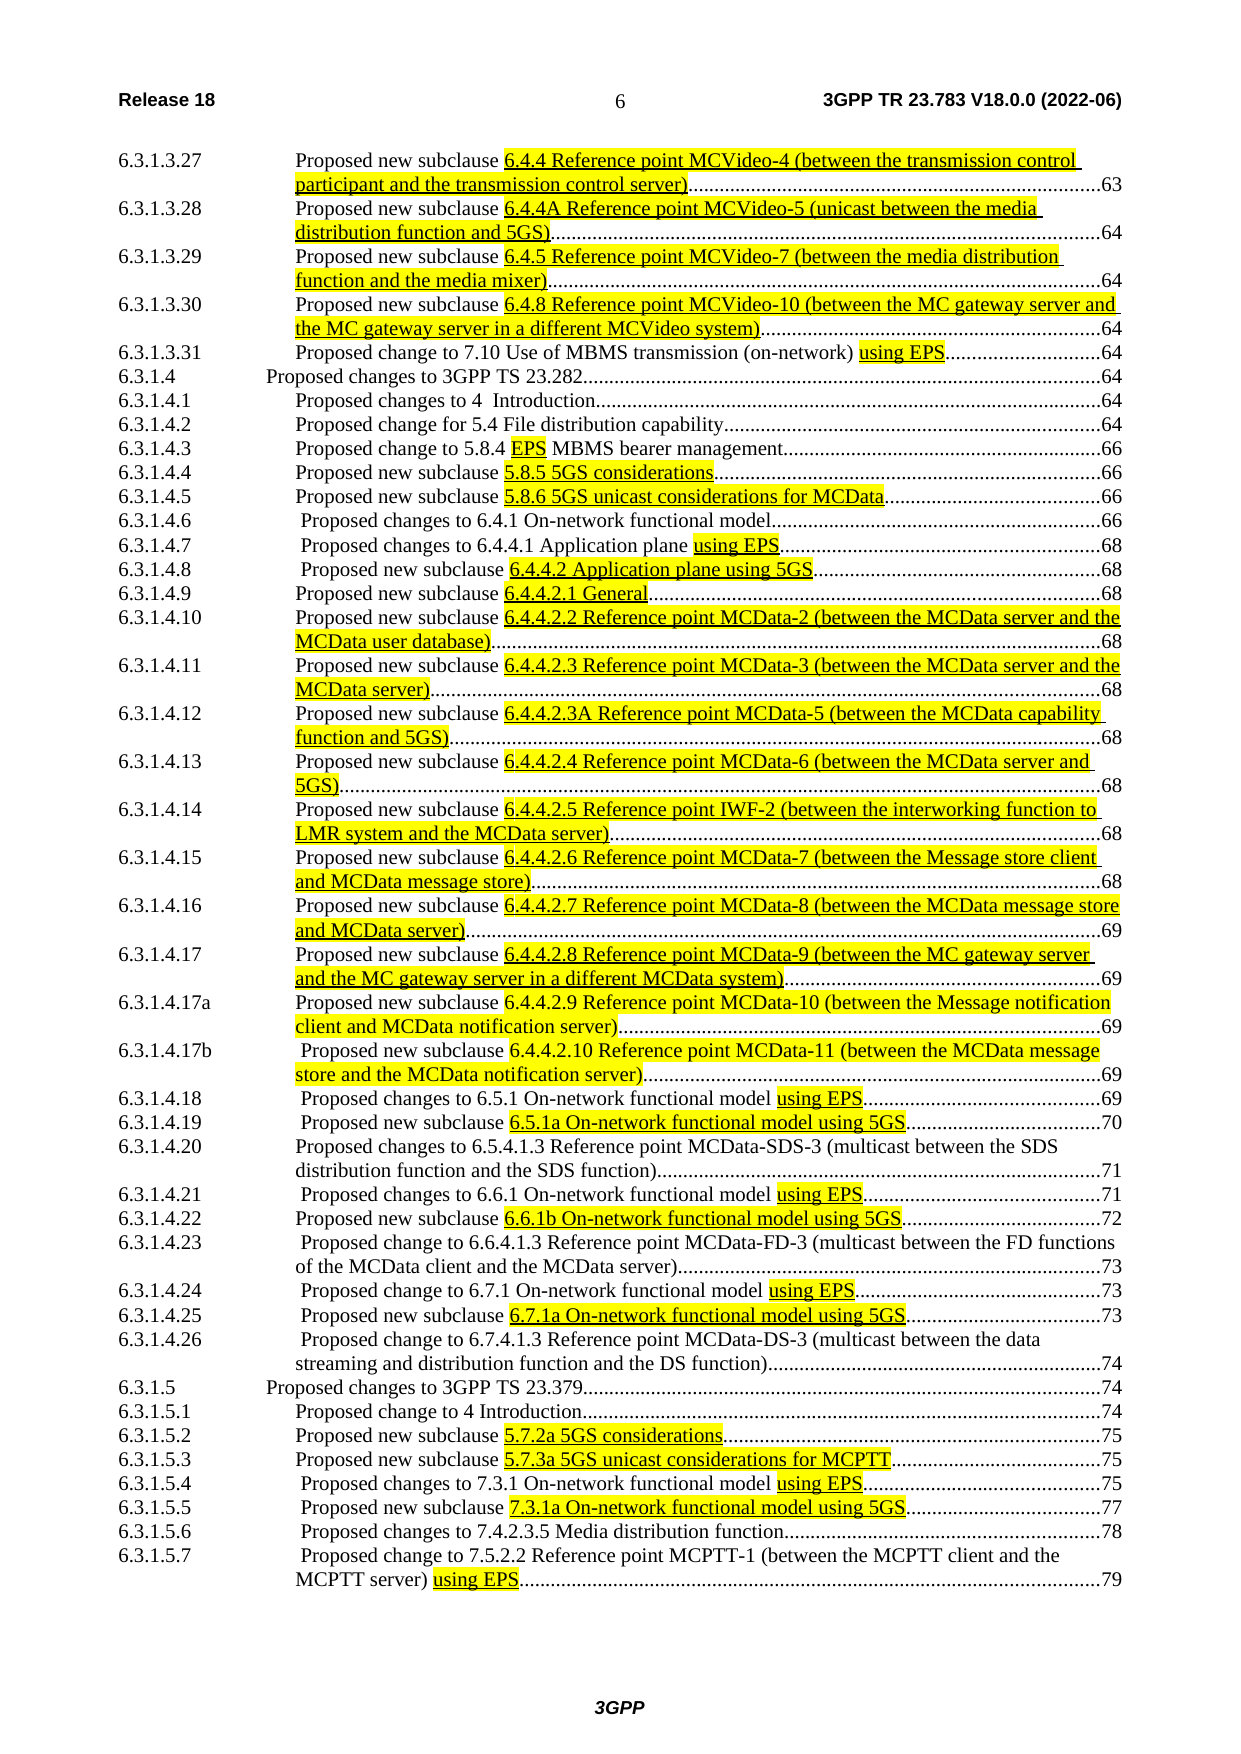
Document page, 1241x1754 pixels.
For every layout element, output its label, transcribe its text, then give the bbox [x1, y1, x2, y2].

text 6.3.1.4.18 Proposed changes to 6.5.1 On-network functional model using EPS 69 [863, 1086, 1122, 1110]
text 6.3.1.4.17a Proposed new subclause 6.4.4.2.9 Reference point MCData-10 (between the Message notification client and MCData notification server) 69 [618, 990, 1122, 1038]
text 6.3.1.3.29 Proposed new subclause 6.4.5 Reference point MCVideo-7 (between the media distribution function and the media mixer) 64 [547, 244, 1122, 292]
text 6.3.1.4.13 Proposed new subclause 6.4.4.2.4 Reference point MCData-6 (between the MCData server and 5GS) 68 [118, 749, 1122, 797]
text 6.3.1.5.5 Proposed new subclause 7.3.1a On-network functional model using 5GS 77 [118, 1495, 509, 1519]
text 6.3.1.4.1 Proposed changes to 4 Introduction 64 [118, 388, 1122, 412]
text 6.3.1.3.29 Proposed new subclause 6.4.5 Reference point MCVideo-7 (between the media distribution function and the media mixer) 64 [118, 244, 504, 292]
text 6.3.1.4.5 Proposed new subclause 5.8.6 5GS unicast considerations for MCData 66 [118, 484, 504, 508]
text 6.3.1.4.21 Proposed changes to 6.6.1 On-network functional model using EPS 71 [863, 1182, 1122, 1206]
text 6.3.1.5 Proposed changes to 3GPP TS 23.379 74 [118, 1375, 1122, 1399]
text 6.3.1.4.12 Proposed new subclause 6.4.4.2.3A Reference point MCData-5 (between the MCData capability function and 5GS) 68 [118, 701, 1122, 749]
text 6.3.1.4.18 Proposed changes to 6.5.1 On-network functional model using EPS 69 [118, 1086, 777, 1110]
text 6.3.1.4.16 Proposed new subclause 6.4.4.2.7 Reference point MCData-8 (between the MCData message store and MCData server) 69 [118, 893, 1122, 942]
text 6.3.1.4.10 Proposed new subclause 6.4.4.2.2 Reference point MCData-2 (between the MCData server and the MCData user database) 68 [118, 605, 1122, 653]
text 6.3.1.5.6 Proposed changes to 7.4.2.3.5 Media distribution function 78 [118, 1519, 1122, 1543]
text 6.3.1.4.15 Proposed new subclause 6.4.4.2.6 Reference point MCData-7 (between the Message store client and MCData message store) 68 [531, 845, 1122, 893]
text 6.3.1.4.15 Proposed new subclause 6.4.4.2.6 Reference point MCData-7 (between the Message store client and MCData message store) 68 [118, 845, 504, 893]
text 6.3.1.4.3 Proposed change to 5.8.4 EPS MBMS bearer management 66 [546, 436, 1122, 460]
text 6.3.1.4.23 Proposed change to 6.6.4.1.3 Reference point MCData-FD-3 (multicast between the FD functions of the MCData client and the MCData server) 73 [118, 1230, 1122, 1278]
text 6.3.1.4.2 Proposed change for 5.4 File distribution capability 64 [118, 412, 1122, 436]
text 6.3.1.4.17 Proposed new subclause 6.4.4.2.8 Reference point MCData-9 (between the MC gateway server and the MC gateway server in a different MCData system) 69 [784, 942, 1122, 990]
text 6.3.1.5.1 Proposed change to 4 Introduction 74 [118, 1399, 1122, 1423]
text 6.3.1.4.5 Proposed new subclause 5.8.6 5GS unicast considerations for MCData 66 [884, 484, 1122, 508]
text 6.3.1.4.22 Proposed new subclause 6.6.1b On-network functional model using 5GS 72 [118, 1206, 504, 1230]
text 6.3.1.4.7 Proposed changes to 6.4.4.1 Application plane using EPS 68 [118, 532, 1122, 557]
text 6.3.1.4.8 Proposed new subclause 6.4.4.2 Application plane using 5GS 68 [813, 557, 1122, 581]
text 6.3.1.4.3 Proposed change to 5.8.4 EPS MBMS bearer management 66 [118, 436, 511, 460]
text 6.3.1.3.27 Proposed new subclause 6.4.4 Reference point MCVideo-4 (between the transmission control participant and the transmission control server) 63 [118, 147, 1122, 196]
text 6.3.1.4.17 Proposed new subclause 6.4.4.2.8 Reference point MCData-9 (between the MC gateway server and the MC gateway server in a different MCData system) 69 [118, 942, 504, 990]
text 6.3.1.4.14 Proposed new subclause 6.4.4.2.5 Reference point IWF-2 (between the interworking function to LMR system and the MCData server) 68 [118, 797, 504, 845]
text 6.3.1.4.9 Proposed new subclause 6.4.4.2.1 General 68 [648, 581, 1122, 605]
text 6.3.1.4.22 Proposed new subclause 6.6.1b On-network functional model using 5GS 72 [902, 1206, 1122, 1230]
text 6.3.1.4.19 Proposed new subclause 6.5.1a On-network functional model using 5GS 70 [906, 1110, 1122, 1134]
text 6.3.1.4.17b Proposed new subclause 6.4.4.2.10 Reference point MCData-11 (between the MCData message store and the MCData notification server) 69 [118, 1038, 509, 1086]
text 6.3.1.4.19 Proposed new subclause 6.5.1a On-network functional model using 5GS 70 [118, 1110, 509, 1134]
text 6.3.1.4.14 Proposed new subclause 6.4.4.2.5 Reference point IWF-2 (between the interworking function to LMR system and the MCData server) 68 [609, 797, 1122, 845]
text 6.3.1.4.21 Proposed changes to 6.6.1 On-network functional model using EPS 71 [118, 1182, 777, 1206]
text 6.3.1.3.30 Proposed new subclause 6.4.8 Reference point MCVideo-10 (between the MC gateway server and the MC gateway server in a different MCVideo system) 64 [118, 292, 504, 340]
text 6.3.1.4.4 Proposed new subclause 5.8.5 5GS considerations 66 [714, 460, 1122, 484]
text 6.3.1.4.25 Proposed new subclause 6.7.1a On-network functional model using 5GS 73 [118, 1302, 1122, 1327]
text 6.3.1.4.26 Proposed change to 6.7.4.1.3 Reference point MCData-DS-3 (multicast between the data streaming and distribution function and the DS function) 74 [118, 1327, 1122, 1375]
text 6.3.1.3.28 Proposed new subclause 6.4.4A Reference point MCVideo-5 (unicast between the media distribution function and 5GS) 64 [118, 196, 504, 244]
text 6.3.1.4.17a Proposed new subclause 6.4.4.2.9 Reference point MCData-10 (between the Message notification client and MCData notification server) 69 [118, 990, 504, 1038]
text 6.3.1.5.5 Proposed new subclause 7.3.1a On-network functional model using 5GS 77 [906, 1495, 1122, 1519]
text 6.3.1.4 Proposed changes to 3GPP TS 23.282 64 [118, 364, 1122, 388]
text 6.3.1.4.11 Proposed new subclause 6.4.4.2.3 Reference point MCData-3 (between the MCData server and the MCData server) 68 [118, 653, 1122, 701]
text 6.3.1.4.4 Proposed new subclause 5.8.5 5GS considerations 66 [118, 460, 504, 484]
text 6.3.1.4.6 Proposed changes to 6.4.1 On-network functional model 66 [118, 508, 1122, 532]
text 6.3.1.5.3 Proposed new subclause 5.7.3a 5GS unicast considerations for MCPTT 75 [891, 1447, 1122, 1471]
text 6.3.1.5.2 Proposed new subclause 5.7.2a 5GS considerations 75 [118, 1423, 504, 1447]
text 6.3.1.4.20 Proposed changes to 6.5.4.1.3 Reference point MCData-SDS-3 (multicast between the SDS distribution function and the SDS function) 71 [118, 1134, 1122, 1182]
text 6.3.1.5.4 Proposed changes to 7.3.1 On-network functional model using EPS 75 [863, 1471, 1122, 1495]
text 6.3.1.4.24 Proposed change to 6.7.1 On-network functional model using EPS 73 [118, 1278, 1122, 1302]
text 6.3.1.3.28 Proposed new subclause 6.4.4A Reference point MCVideo-5 (unicast between the media distribution function and 5GS) 64 [550, 196, 1122, 244]
text 6.3.1.4.9 Proposed new subclause 6.4.4.2.1 General 68 [118, 581, 504, 605]
text 6.3.1.4.8 Proposed new subclause 6.4.4.2 Application plane using 5GS 68 [118, 557, 509, 581]
text 6.3.1.5.7 Proposed change to 7.5.2.2 Reference point MCPTT-1 (between the MCPTT client and the MCPTT server) using EPS 79 [118, 1543, 1122, 1591]
text 6.3.1.5.3 Proposed new subclause 5.7.3a 5GS unicast considerations for MCPTT 75 [118, 1447, 504, 1471]
text 6.3.1.3.30 Proposed new subclause 6.4.8 Reference point MCVideo-10 (between the MC gateway server and the MC gateway server in a different MCVideo system) 64 [760, 292, 1122, 340]
text 6.3.1.4.17b Proposed new subclause 6.4.4.2.10 Reference point MCData-11 (between the MCData message store and the MCData notification server) 69 [643, 1038, 1122, 1086]
text 6.3.1.5.2 Proposed new subclause 5.7.2a 5GS considerations 75 [723, 1423, 1122, 1447]
text 6.3.1.3.31 Proposed change to 7.10 Use of MBMS transmission (on-network) using EPS 64 [118, 340, 859, 364]
text 6.3.1.5.4 Proposed changes to 7.3.1 On-network functional model using EPS 75 [118, 1471, 777, 1495]
